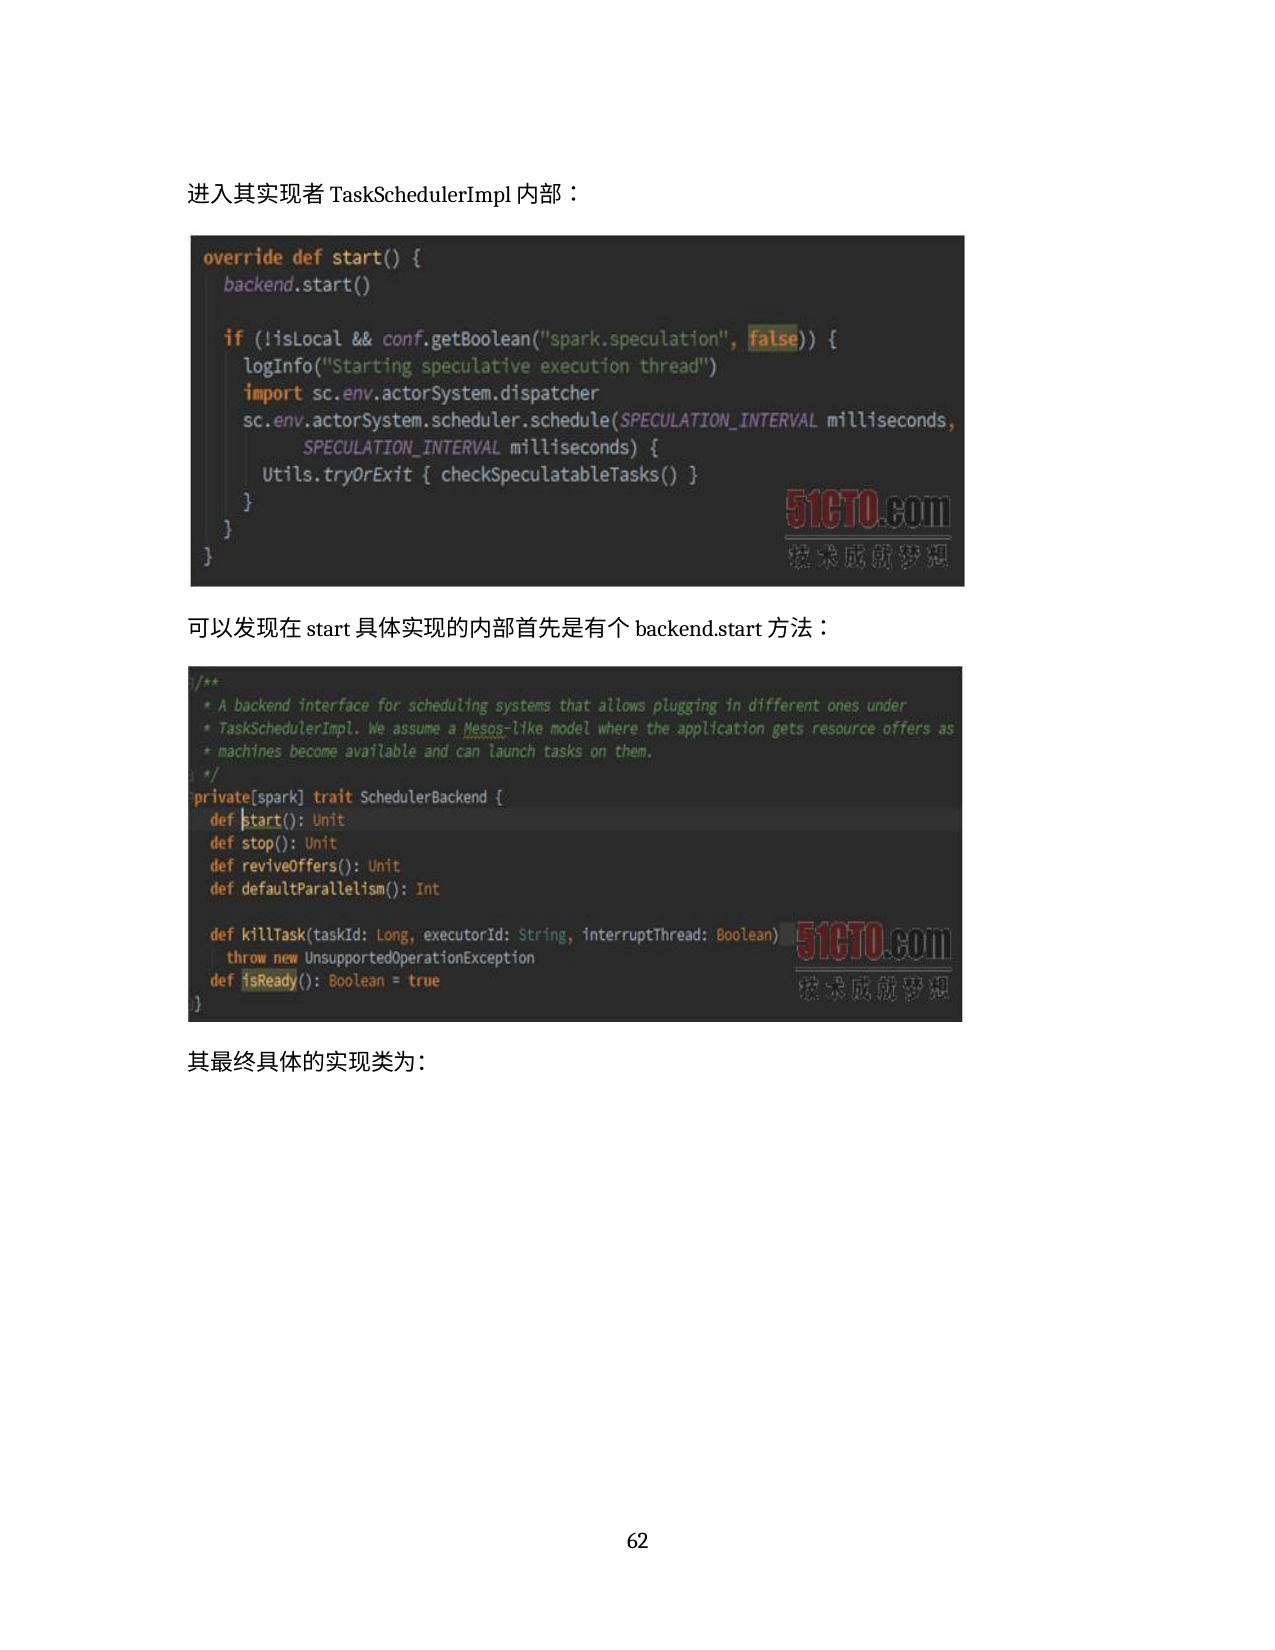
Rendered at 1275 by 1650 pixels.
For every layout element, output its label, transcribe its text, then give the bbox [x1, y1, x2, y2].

text 进入其实现者TaskSchedulerImpl内部： [187, 150, 1087, 209]
text 可以发现在start具体实现的内部首先是有个backend.start方法： [187, 611, 1087, 643]
text 其最终具体的实现类为： [187, 1043, 1087, 1077]
picture [187, 665, 966, 1022]
picture [187, 231, 966, 590]
